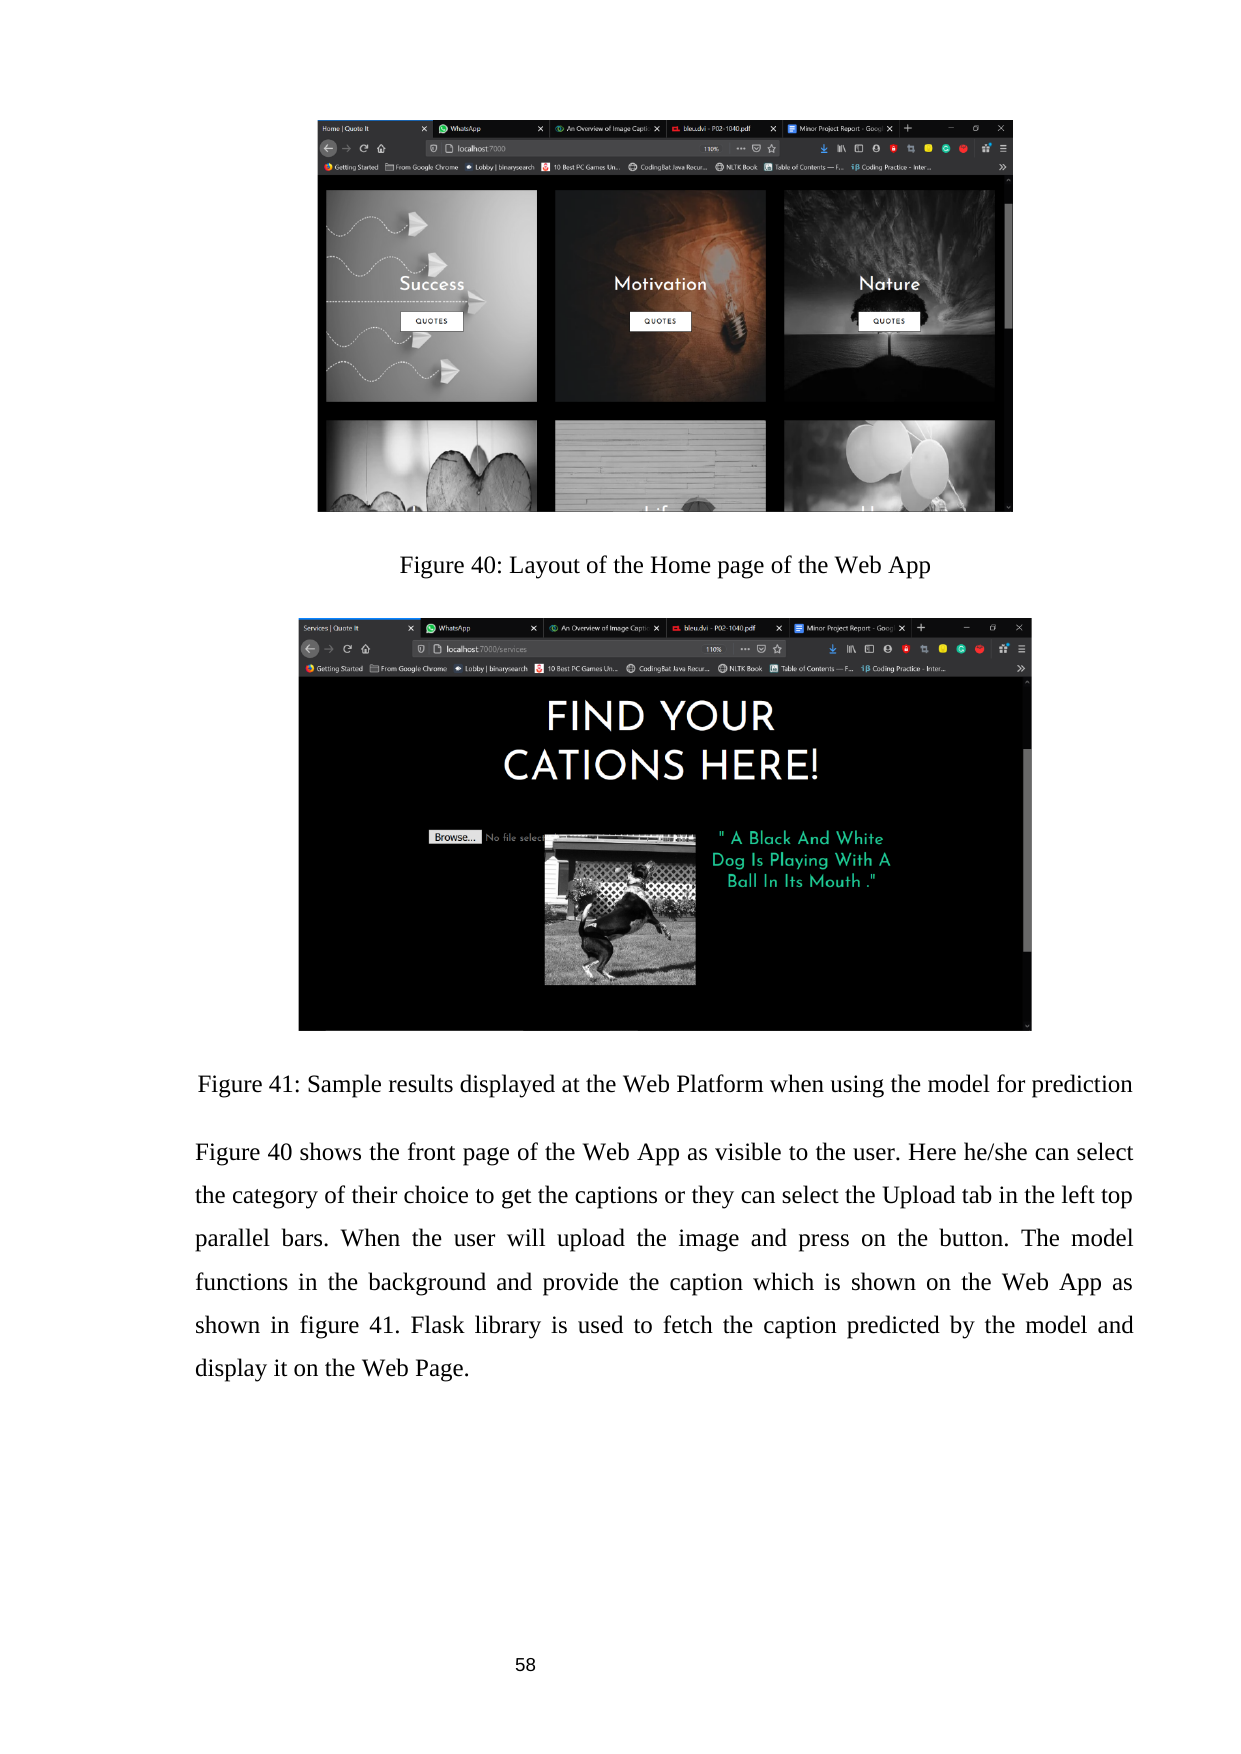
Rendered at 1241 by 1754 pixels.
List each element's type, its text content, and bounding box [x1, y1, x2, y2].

text Figure 40 shows the front page of the Web App as visible to the user. Here he/she can select the category of their choice to get the captions or they can select the Upload tab in the left top parallel bars. When the user will upload the image and press on the button. The model functions in the background and provide the caption which is shown on the Web App as shown in figure 41. Flask library is used to fetch the caption predicted by the model and display it on the Web Page. [195, 1137, 1135, 1382]
text Figure 41: Sample results displayed at the Web Platform when using the model for prediction [195, 1069, 1135, 1098]
picture [298, 618, 1032, 1031]
text Figure 40: Layout of the Home page of the Web App [195, 550, 1135, 579]
picture [317, 120, 1013, 512]
